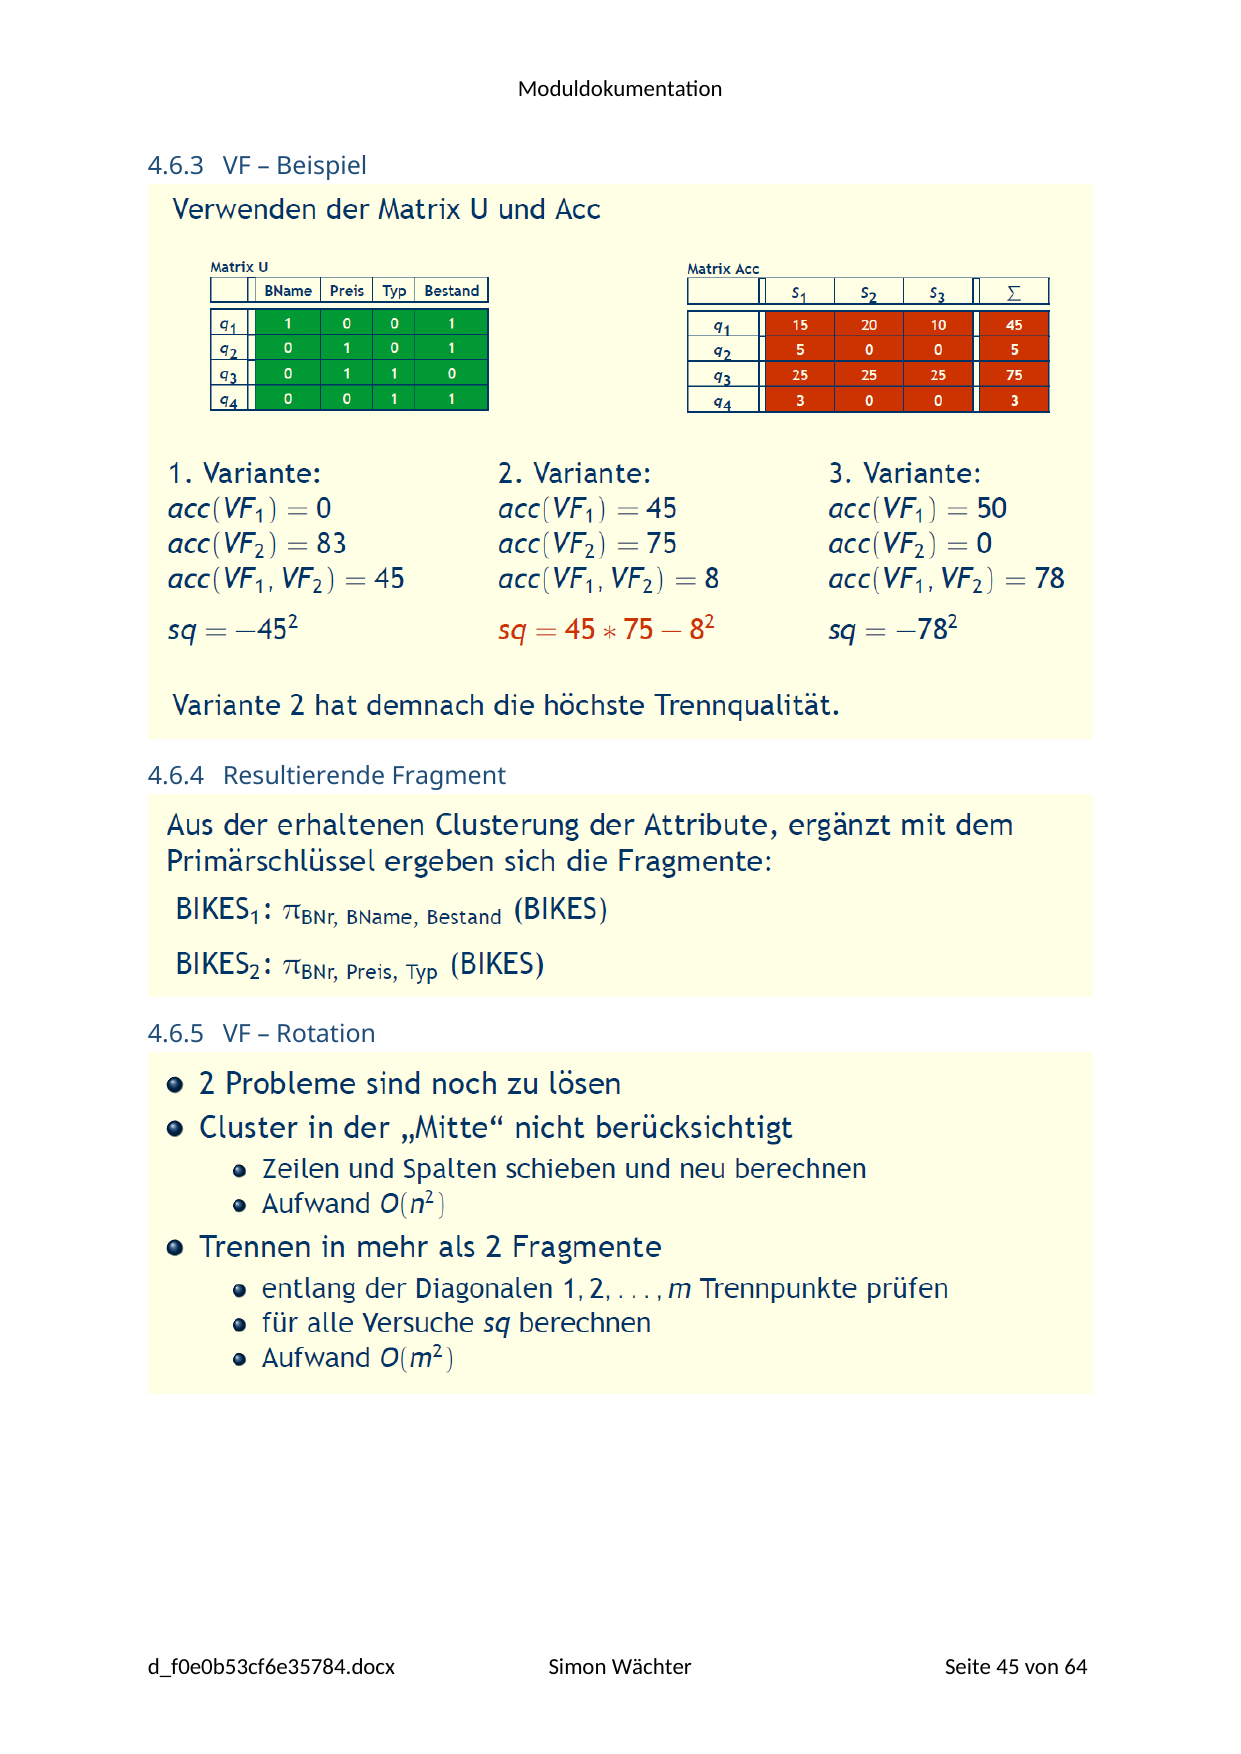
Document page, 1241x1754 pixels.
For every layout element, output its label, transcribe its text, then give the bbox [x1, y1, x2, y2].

picture [147, 1052, 1093, 1394]
picture [147, 184, 1093, 739]
subtitle VF – Rotation [148, 1015, 1093, 1049]
picture [147, 794, 1093, 997]
subtitle VF – Beispiel [148, 148, 1093, 182]
subtitle Resultierende Fragment [148, 758, 1093, 792]
